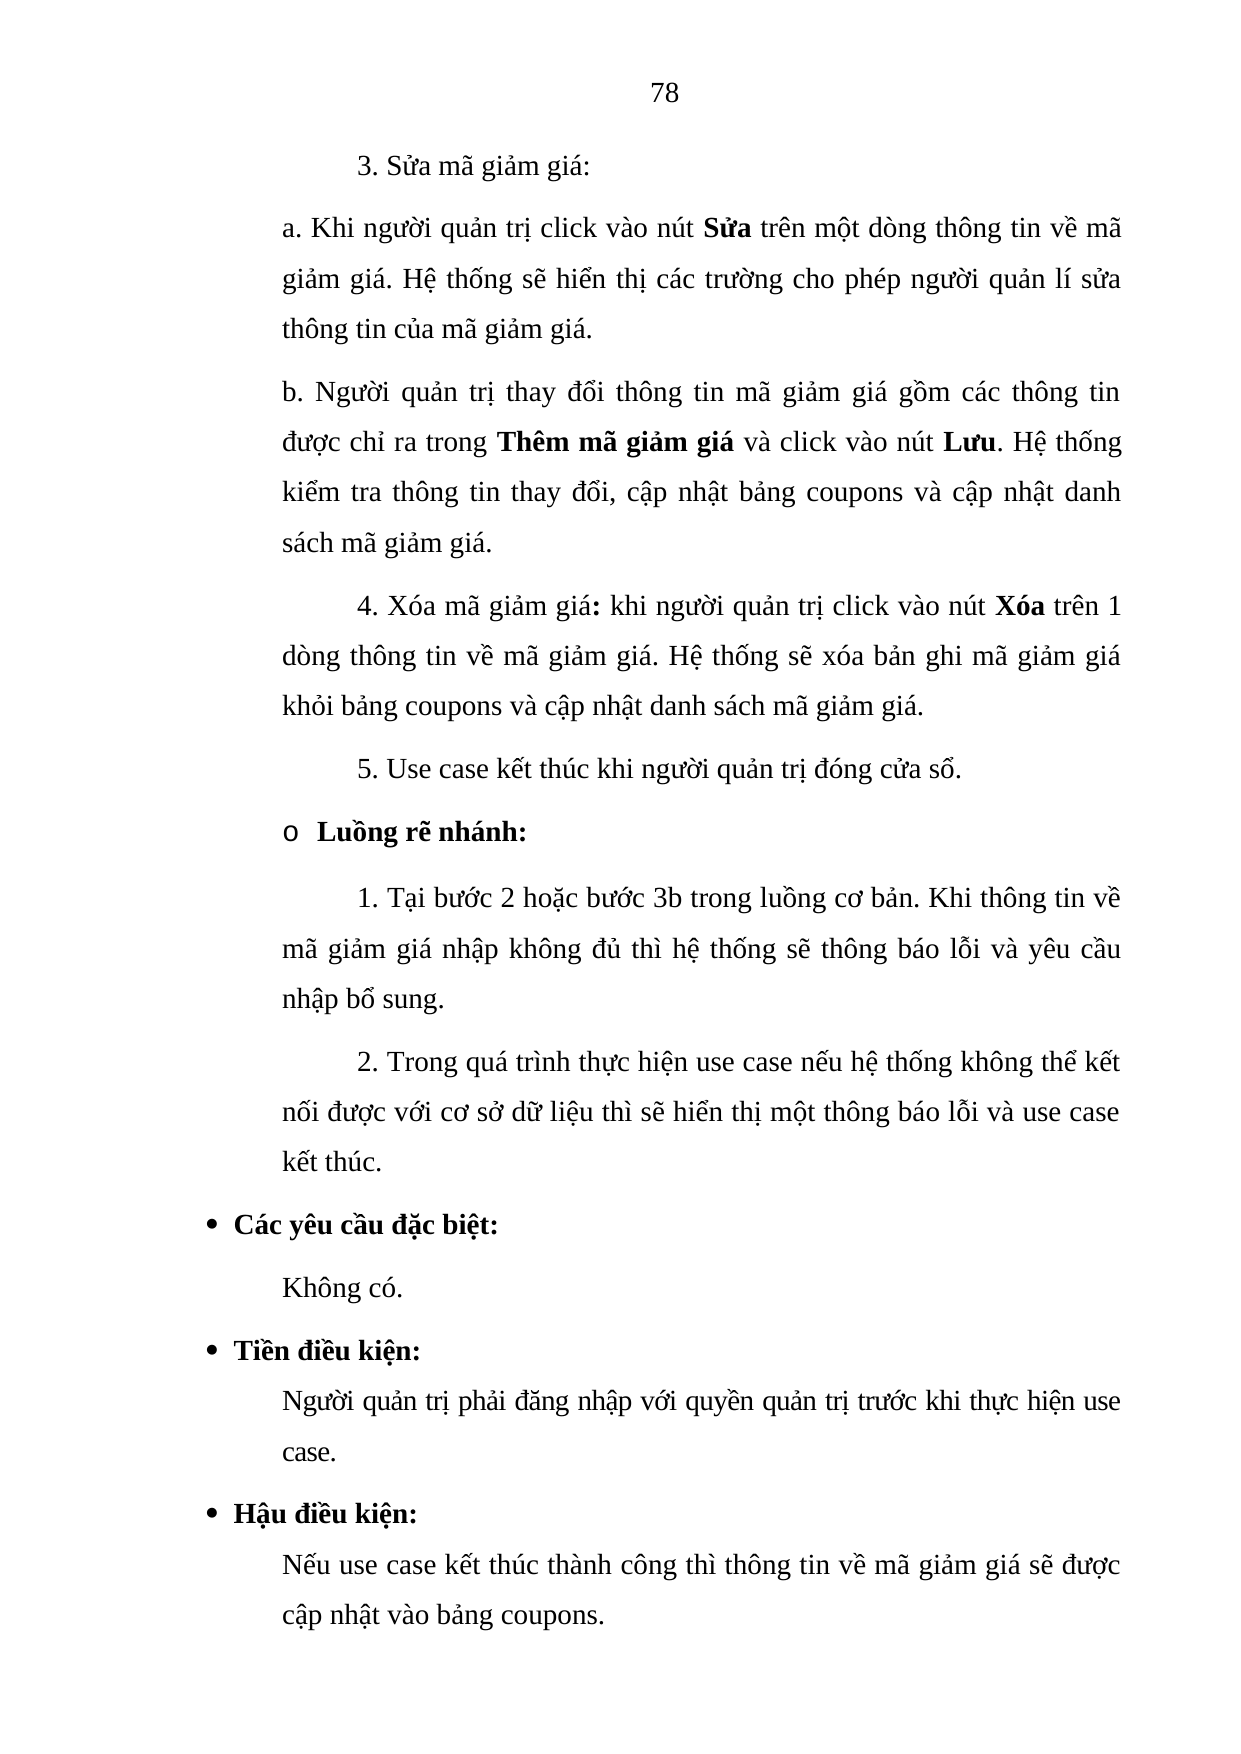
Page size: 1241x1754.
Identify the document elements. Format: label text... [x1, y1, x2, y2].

list Tiền điều kiện: [207, 1333, 1122, 1367]
list Luồng rẽ nhánh: [282, 814, 1122, 850]
text Không có. [282, 1270, 1122, 1304]
text 4. Xóa mã giảm giá: khi người quản trị click vào nút Xóa trên 1 dòng thông tin về mã giảm giá. Hệ thống sẽ xóa bản ghi mã giảm giá khỏi bảng coupons và cập nhật danh sách mã giảm giá. [282, 588, 1122, 722]
text b. Người quản trị thay đổi thông tin mã giảm giá gồm các thông tin được chỉ ra trong Thêm mã giảm giá và click vào nút Lưu. Hệ thống kiểm tra thông tin thay đổi, cập nhật bảng coupons và cập nhật danh sách mã giảm giá. [282, 374, 1122, 558]
text 2. Trong quá trình thực hiện use case nếu hệ thống không thể kết nối được với cơ sở dữ liệu thì sẽ hiển thị một thông báo lỗi và use case kết thúc. [282, 1044, 1122, 1178]
list Các yêu cầu đặc biệt: [207, 1207, 1122, 1241]
list Hậu điều kiện: [207, 1497, 1122, 1530]
text Người quản trị phải đăng nhập với quyền quản trị trước khi thực hiện use case. [282, 1383, 1122, 1467]
text 1. Tại bước 2 hoặc bước 3b trong luồng cơ bản. Khi thông tin về mã giảm giá nhập không đủ thì hệ thống sẽ thông báo lỗi và yêu cầu nhập bổ sung. [282, 881, 1122, 1015]
text 5. Use case kết thúc khi người quản trị đóng cửa sổ. [282, 751, 1122, 785]
text Nếu use case kết thúc thành công thì thông tin về mã giảm giá sẽ được cập nhật vào bảng coupons. [282, 1547, 1122, 1631]
text a. Khi người quản trị click vào nút Sửa trên một dòng thông tin về mã giảm giá. Hệ thống sẽ hiển thị các trường cho phép người quản lí sửa thông tin của mã giảm giá. [282, 211, 1122, 345]
text 3. Sửa mã giảm giá: [282, 148, 1122, 181]
